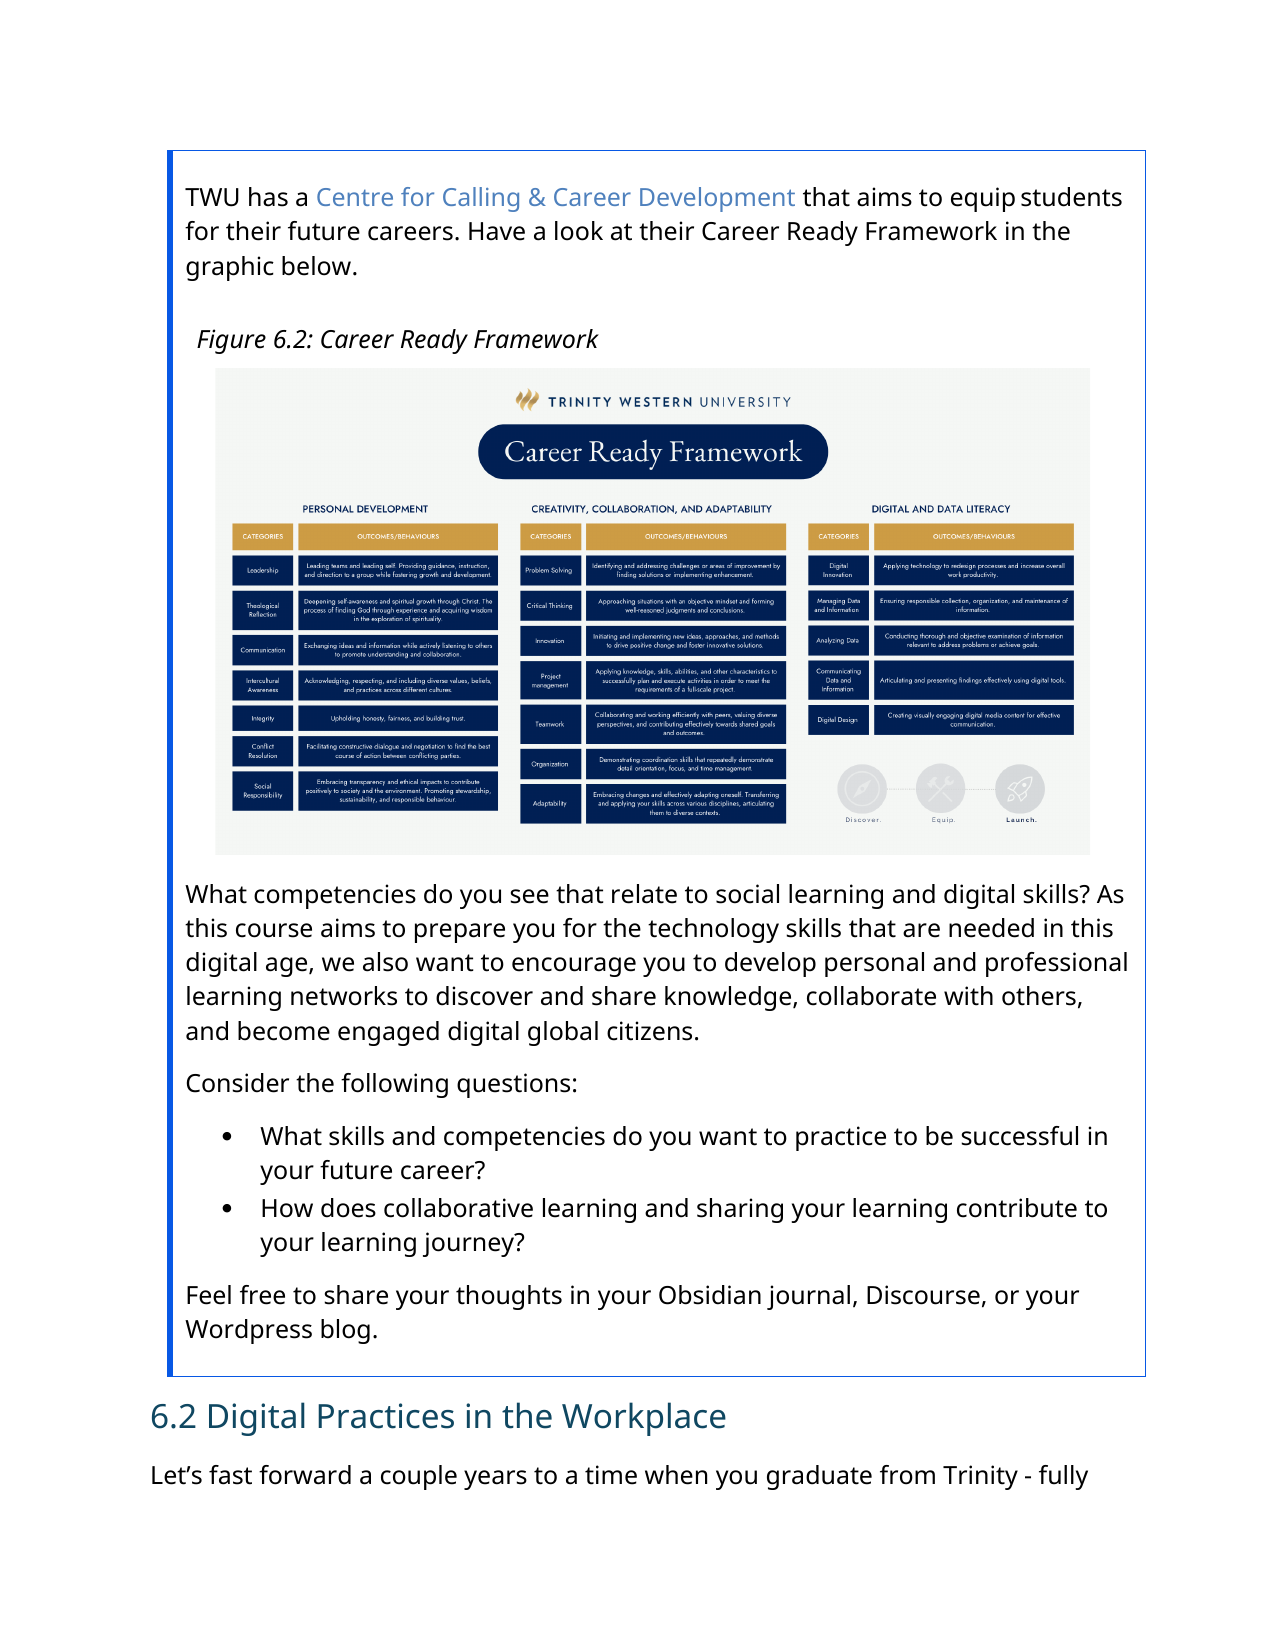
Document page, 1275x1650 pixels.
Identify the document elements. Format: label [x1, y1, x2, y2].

picture [215, 368, 1091, 855]
